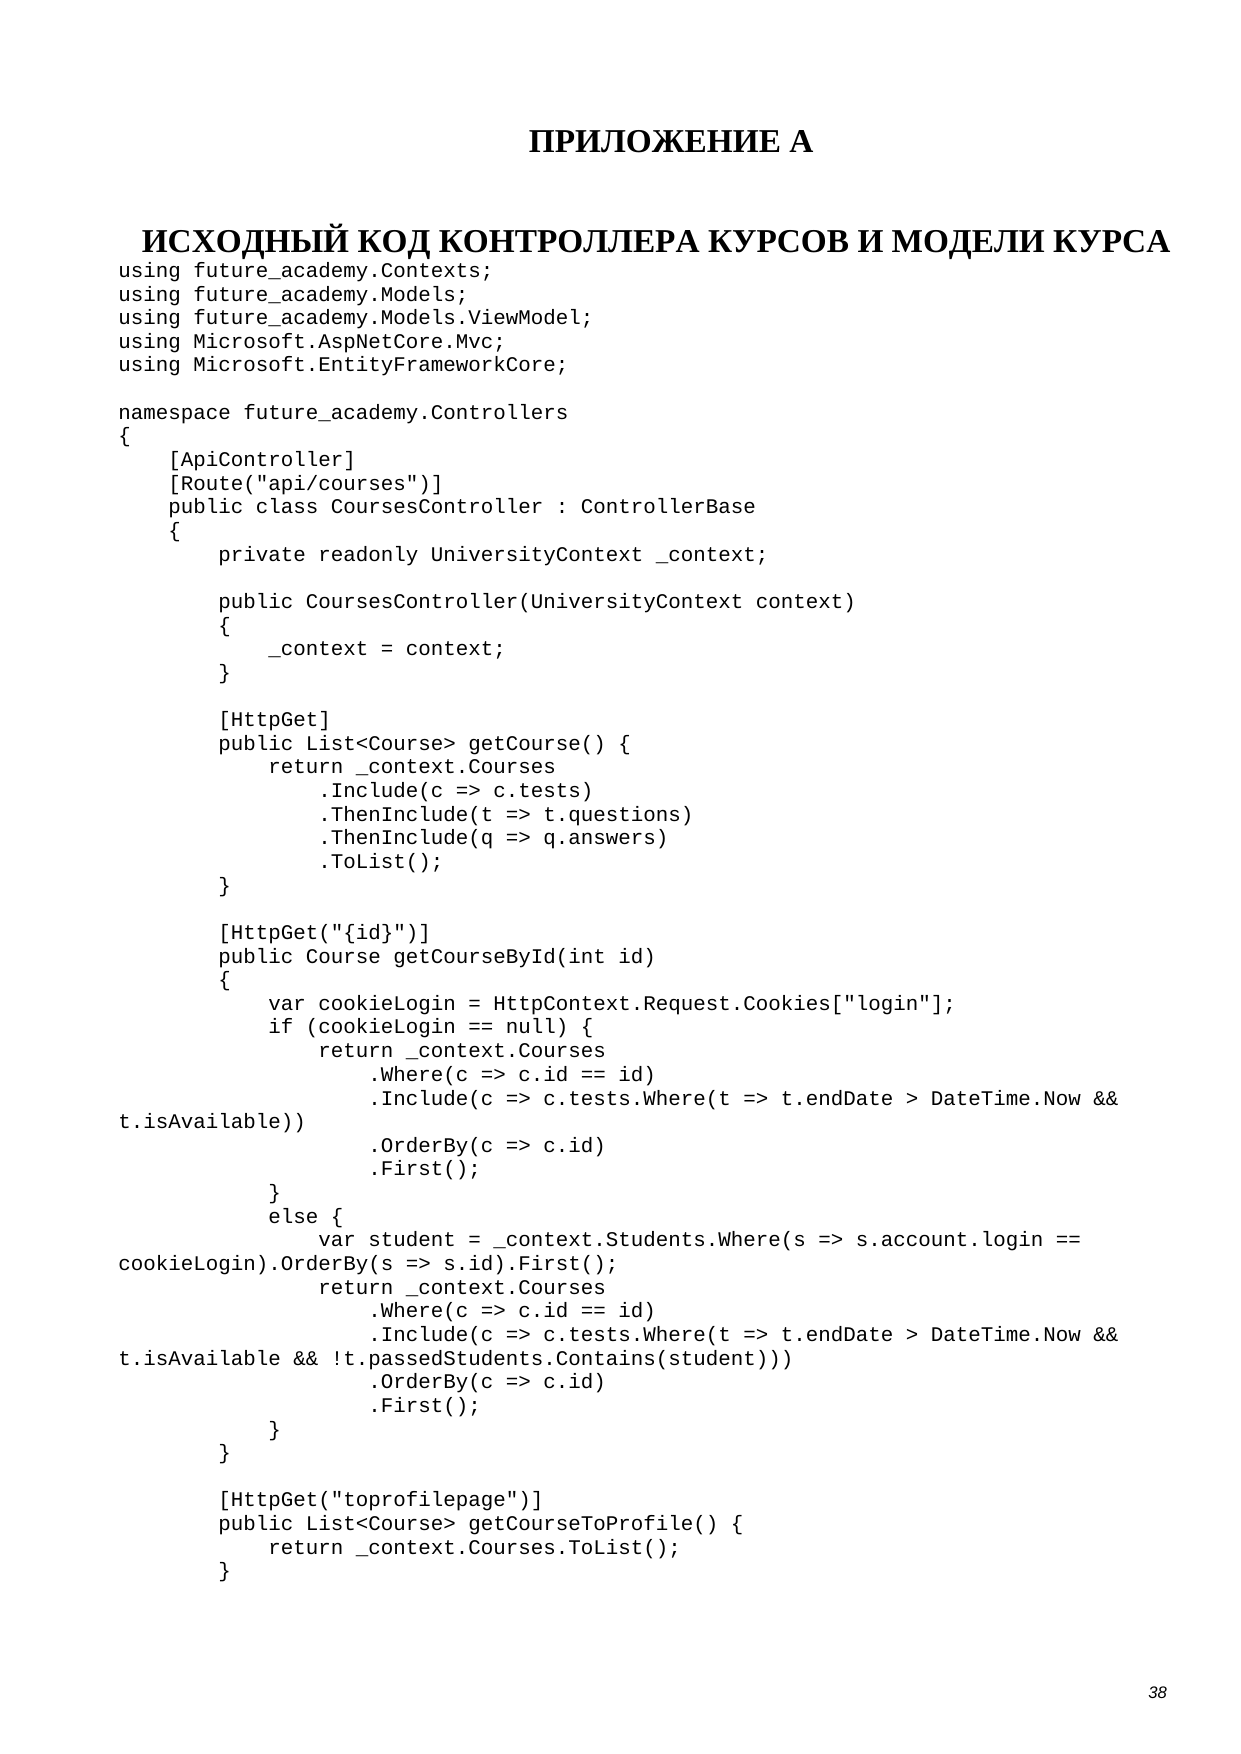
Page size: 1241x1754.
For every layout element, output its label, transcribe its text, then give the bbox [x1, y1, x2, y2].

text { [118, 425, 1194, 449]
text public List<Course> getCourse() { [118, 733, 1194, 756]
text var cookieLogin = HttpContext.Request.Cookies["login"]; [118, 993, 1194, 1017]
text using Microsoft.AspNetCore.Mvc; [118, 331, 1194, 354]
text .Include(c => c.tests.Where(t => t.endDate > DateTime.Now && t.isAvailable)) [118, 1087, 1194, 1135]
text { [118, 614, 1194, 638]
text { [118, 520, 1194, 544]
text .OrderBy(c => c.id) [118, 1135, 1194, 1158]
text .Include(c => c.tests.Where(t => t.endDate > DateTime.Now && t.isAvailable && !t.passedStudents.Contains(student))) [118, 1324, 1194, 1371]
text .OrderBy(c => c.id) [118, 1371, 1194, 1395]
text .First(); [118, 1158, 1194, 1182]
text } [118, 1418, 1194, 1442]
text using future_academy.Models; [118, 283, 1194, 307]
text } [118, 662, 1194, 686]
text var student = _context.Students.Where(s => s.account.login == cookieLogin).OrderBy(s => s.id).First(); [118, 1229, 1194, 1277]
text [HttpGet("{id}")] [118, 922, 1194, 946]
text [ApiController] [118, 449, 1194, 473]
text .Where(c => c.id == id) [118, 1300, 1194, 1324]
text .ToList(); [118, 851, 1194, 875]
text { [118, 969, 1194, 993]
text else { [118, 1206, 1194, 1229]
text if (cookieLogin == null) { [118, 1017, 1194, 1040]
text using future_academy.Models.ViewModel; [118, 307, 1194, 331]
text public List<Course> getCourseToProfile() { [118, 1513, 1194, 1537]
text ИСХОДНЫЙ КОД КОНТРОЛЛЕРА КУРСОВ И МОДЕЛИ КУРСА [118, 222, 1194, 260]
text .Include(c => c.tests) [118, 780, 1194, 804]
text using Microsoft.EntityFrameworkCore; [118, 354, 1194, 378]
text } [118, 875, 1194, 898]
text using future_academy.Contexts; [118, 260, 1194, 283]
text .First(); [118, 1395, 1194, 1418]
text public Course getCourseById(int id) [118, 946, 1194, 969]
text return _context.Courses.ToList(); [118, 1537, 1194, 1560]
text return _context.Courses [118, 756, 1194, 780]
text } [118, 1560, 1194, 1584]
text return _context.Courses [118, 1040, 1194, 1064]
subtitle ПРИЛОЖЕНИЕ А [148, 121, 1194, 159]
text namespace future_academy.Controllers [118, 402, 1194, 425]
text private readonly UniversityContext _context; [118, 544, 1194, 567]
text .Where(c => c.id == id) [118, 1064, 1194, 1087]
text .ThenInclude(q => q.answers) [118, 827, 1194, 851]
text [Route("api/courses")] [118, 473, 1194, 496]
text [HttpGet("toprofilepage")] [118, 1489, 1194, 1513]
text return _context.Courses [118, 1277, 1194, 1300]
text _context = context; [118, 638, 1194, 662]
text [HttpGet] [118, 709, 1194, 733]
text public CoursesController(UniversityContext context) [118, 591, 1194, 614]
text } [118, 1442, 1194, 1466]
text .ThenInclude(t => t.questions) [118, 804, 1194, 827]
text public class CoursesController : ControllerBase [118, 496, 1194, 520]
text } [118, 1182, 1194, 1206]
